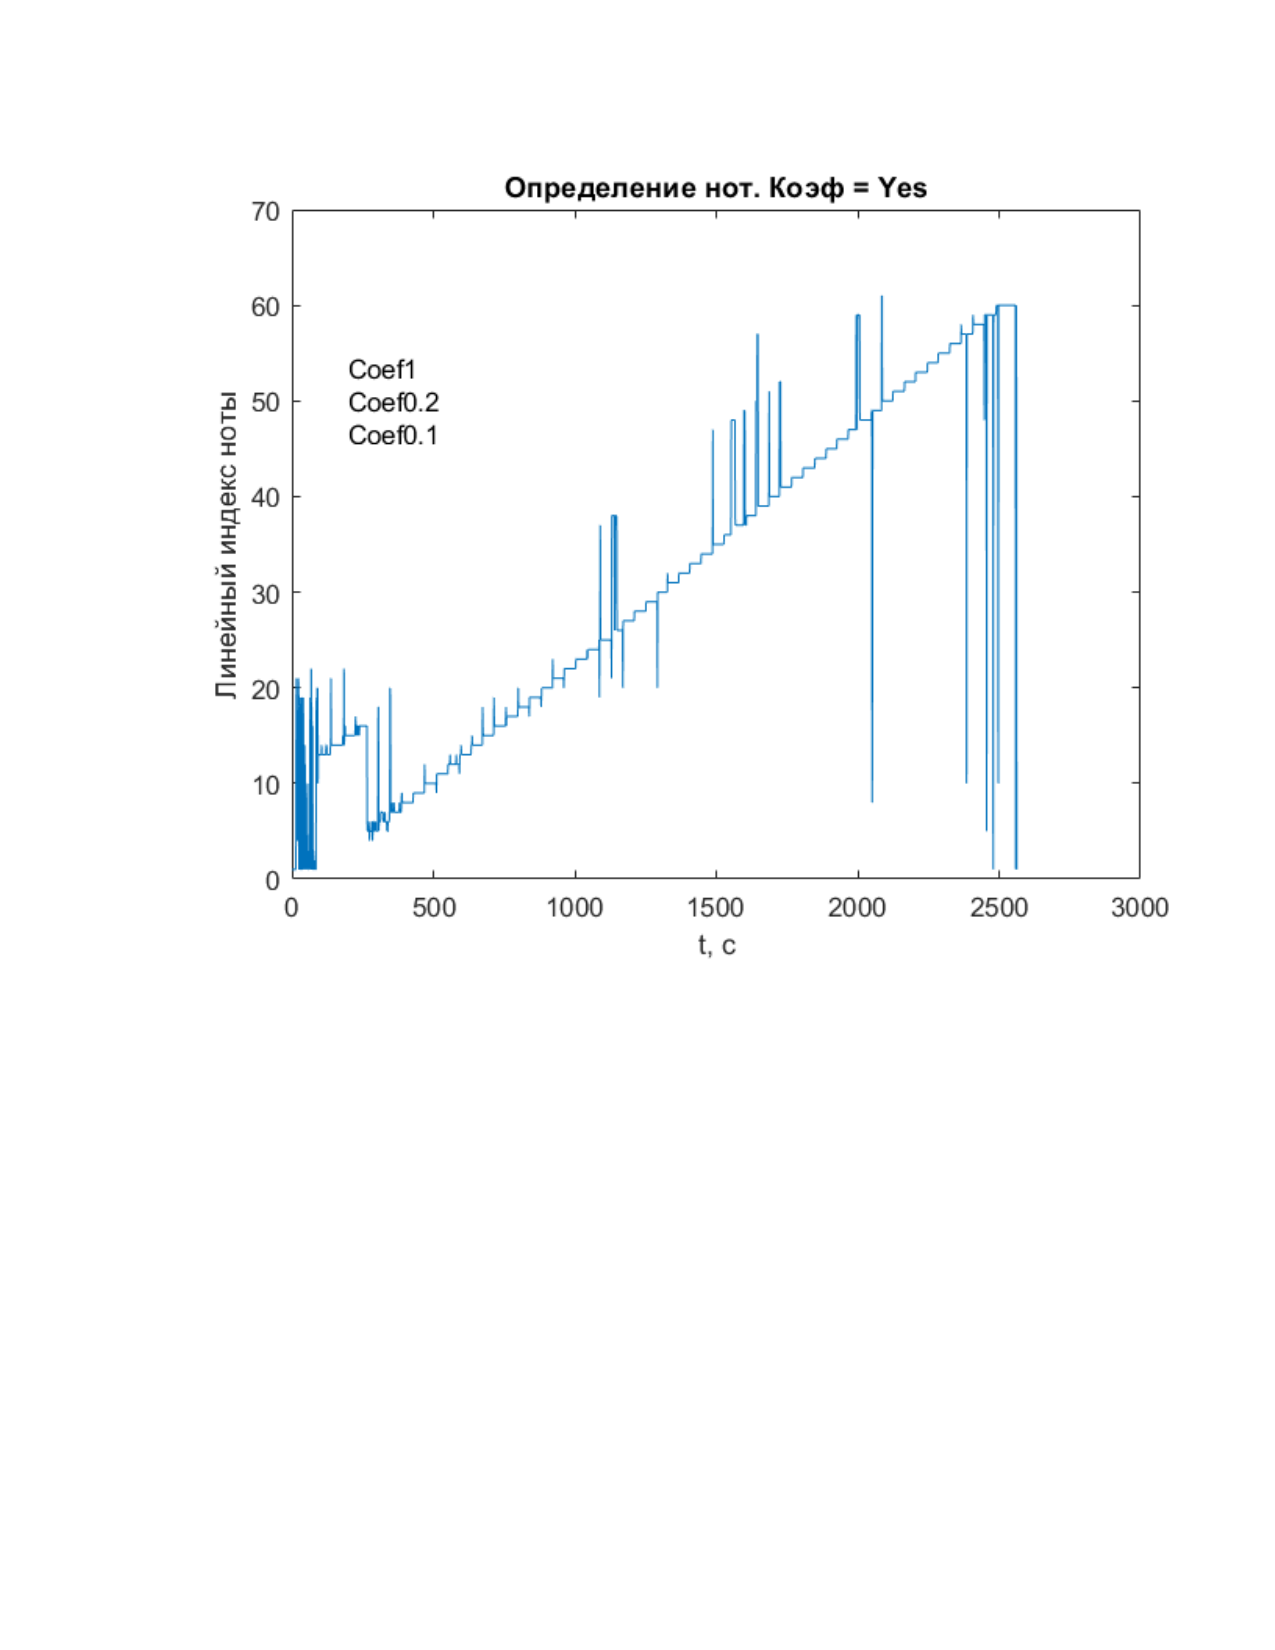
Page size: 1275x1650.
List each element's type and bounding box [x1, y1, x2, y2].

picture [150, 150, 1244, 970]
